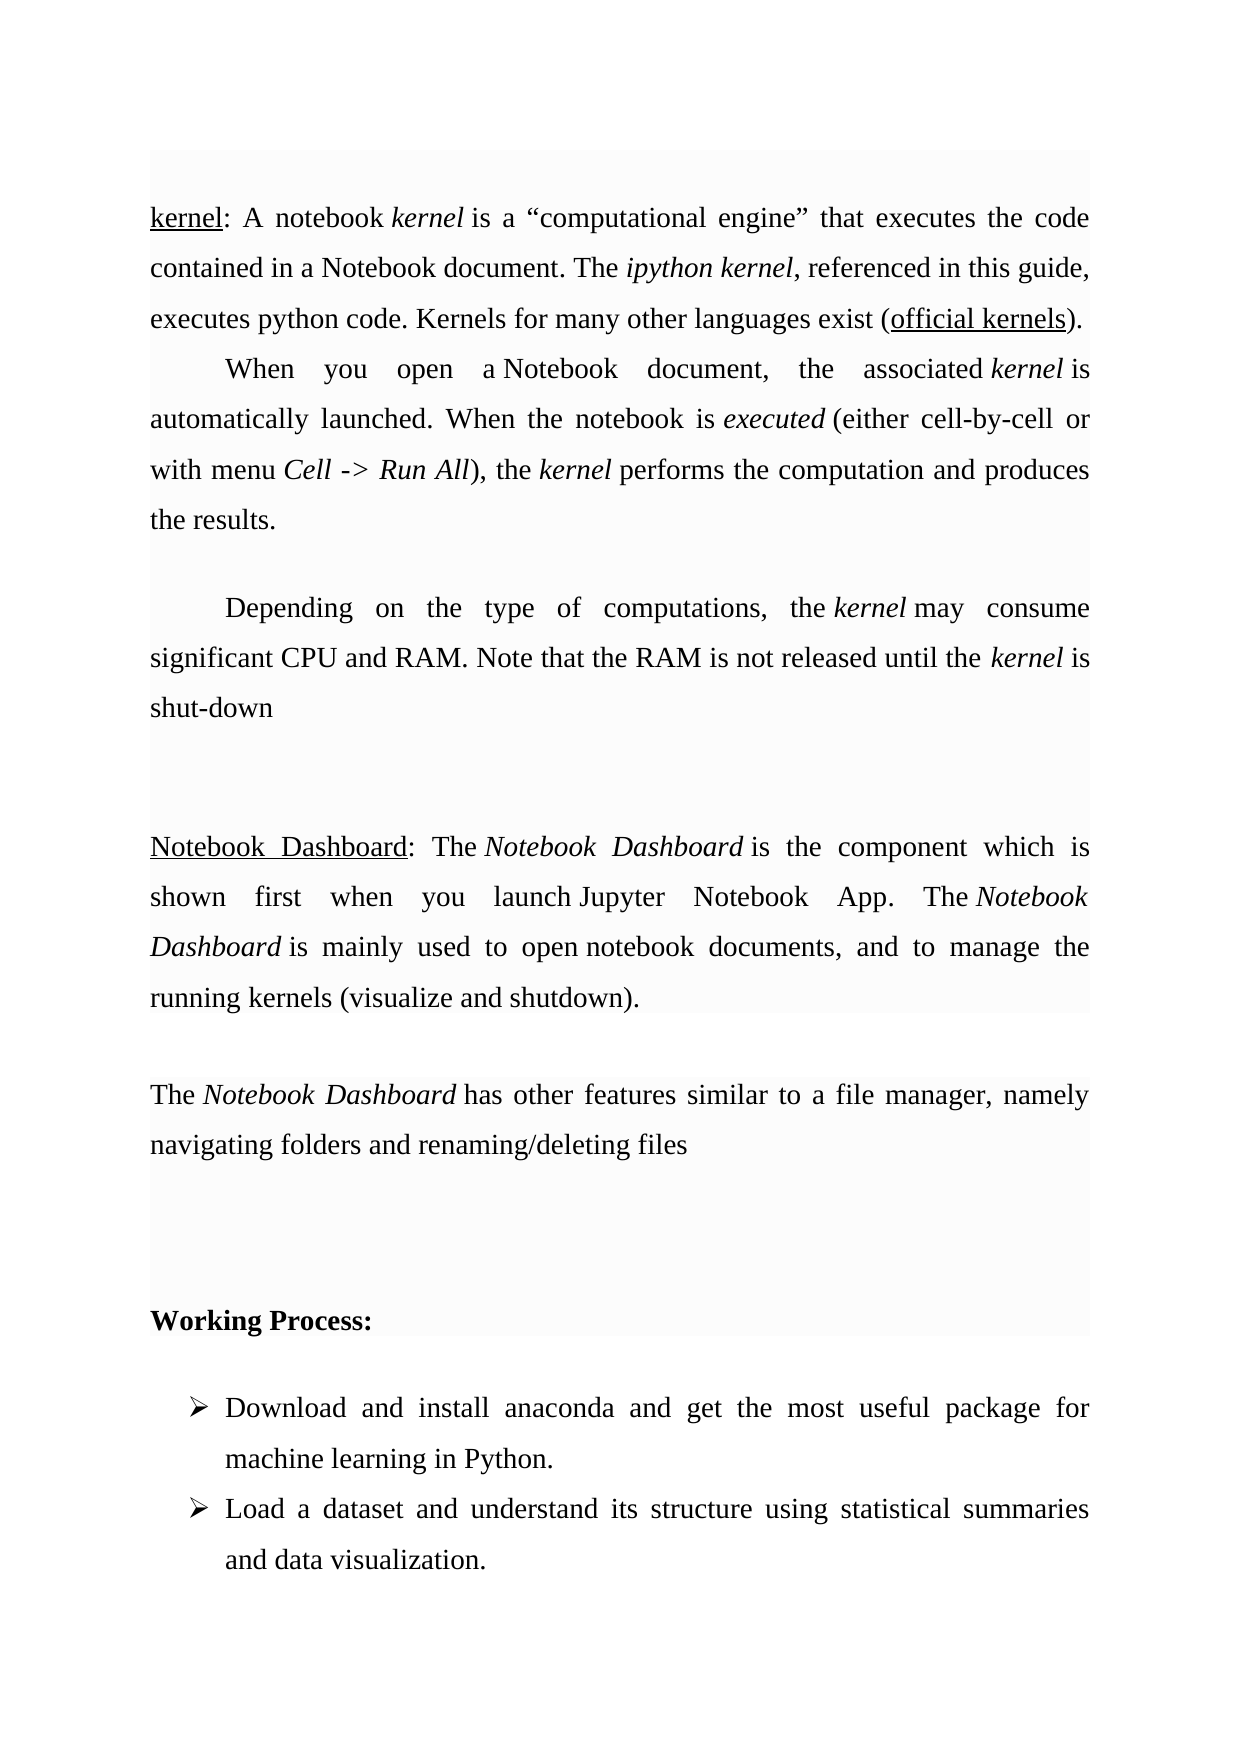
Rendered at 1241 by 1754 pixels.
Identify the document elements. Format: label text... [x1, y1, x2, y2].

text When you open a Notebook document, the associated kernel is automatically launched. When the notebook is executed (either cell-by-cell or with menu Cell -> Run All), the kernel performs the computation and produces the results. [150, 351, 1090, 536]
text Working Process: [150, 1303, 1090, 1336]
text Depending on the type of computations, the kernel may consume significant CPU and RAM. Note that the RAM is not released until the kernel is shut-down [150, 590, 1090, 724]
subtitle kernel: A notebook kernel is a “computational engine” that executes the code contained in a Notebook document. The ipython kernel, referenced in this guide, executes python code. Kernels for many other languages exist (official kernels). [150, 200, 1090, 334]
list Download and install anaconda and get the most useful package for machine learning in Python. [187, 1391, 1090, 1474]
list Load a dataset and understand its structure using statistical summaries and data visualization. [187, 1491, 1090, 1575]
text The Notebook Dashboard has other features similar to a file manager, namely navigating folders and renaming/deleting files [150, 1077, 1090, 1161]
subtitle Notebook Dashboard: The Notebook Dashboard is the component which is shown first when you launch Jupyter Notebook App. The Notebook Dashboard is mainly used to open notebook documents, and to manage the running kernels (visualize and shutdown). [150, 829, 1090, 1013]
